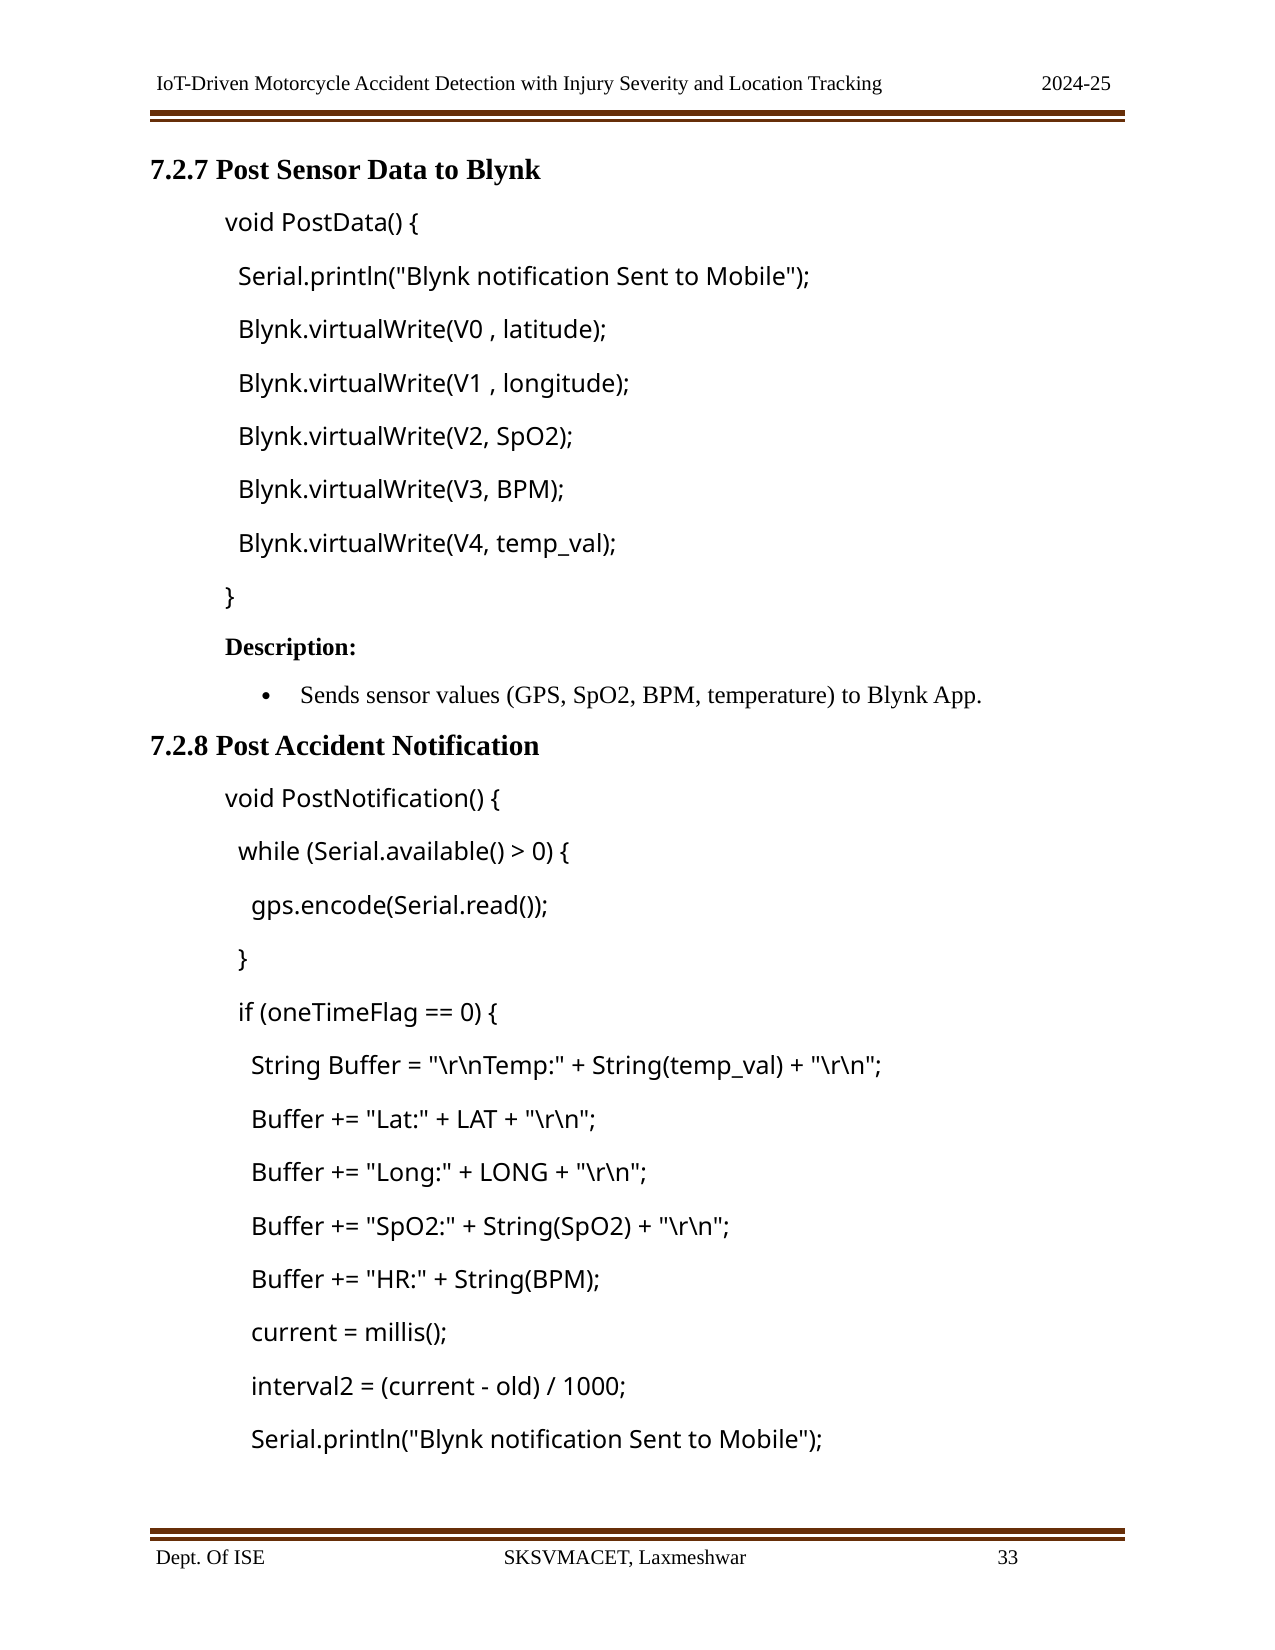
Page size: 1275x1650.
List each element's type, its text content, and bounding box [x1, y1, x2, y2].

text Blynk.virtualWrite(V0 , latitude); [225, 312, 1125, 346]
text } [225, 941, 1125, 975]
text gps.encode(Serial.read()); [225, 887, 1125, 922]
text 7.2.7 Post Sensor Data to Blynk [150, 152, 1125, 186]
text Blynk.virtualWrite(V3, BPM); [225, 472, 1125, 506]
text Serial.println("Blynk notification Sent to Mobile"); [225, 1422, 1125, 1456]
text interval2 = (current - old) / 1000; [225, 1368, 1125, 1402]
text Blynk.virtualWrite(V1 , longitude); [225, 365, 1125, 399]
text Serial.println("Blynk notification Sent to Mobile"); [225, 258, 1125, 292]
text current = millis(); [225, 1315, 1125, 1349]
text } [225, 579, 1125, 613]
text Buffer += "Long:" + LONG + "\r\n"; [225, 1155, 1125, 1189]
text Description: [225, 632, 1125, 661]
text Blynk.virtualWrite(V4, temp_val); [225, 526, 1125, 559]
text 7.2.8 Post Accident Notification [150, 728, 1125, 761]
text Buffer += "Lat:" + LAT + "\r\n"; [225, 1101, 1125, 1135]
text String Buffer = "\r\nTemp:" + String(temp_val) + "\r\n"; [225, 1048, 1125, 1082]
text Buffer += "HR:" + String(BPM); [225, 1262, 1125, 1296]
text while (Serial.available() > 0) { [225, 834, 1125, 868]
text void PostData() { [225, 205, 1125, 239]
list Sends sensor values (GPS, SpO2, BPM, temperature) to Blynk App. [262, 680, 1125, 709]
text if (oneTimeFlag == 0) { [225, 994, 1125, 1028]
text void PostNotification() { [225, 781, 1125, 815]
text Buffer += "SpO2:" + String(SpO2) + "\r\n"; [225, 1208, 1125, 1242]
text Blynk.virtualWrite(V2, SpO2); [225, 419, 1125, 453]
